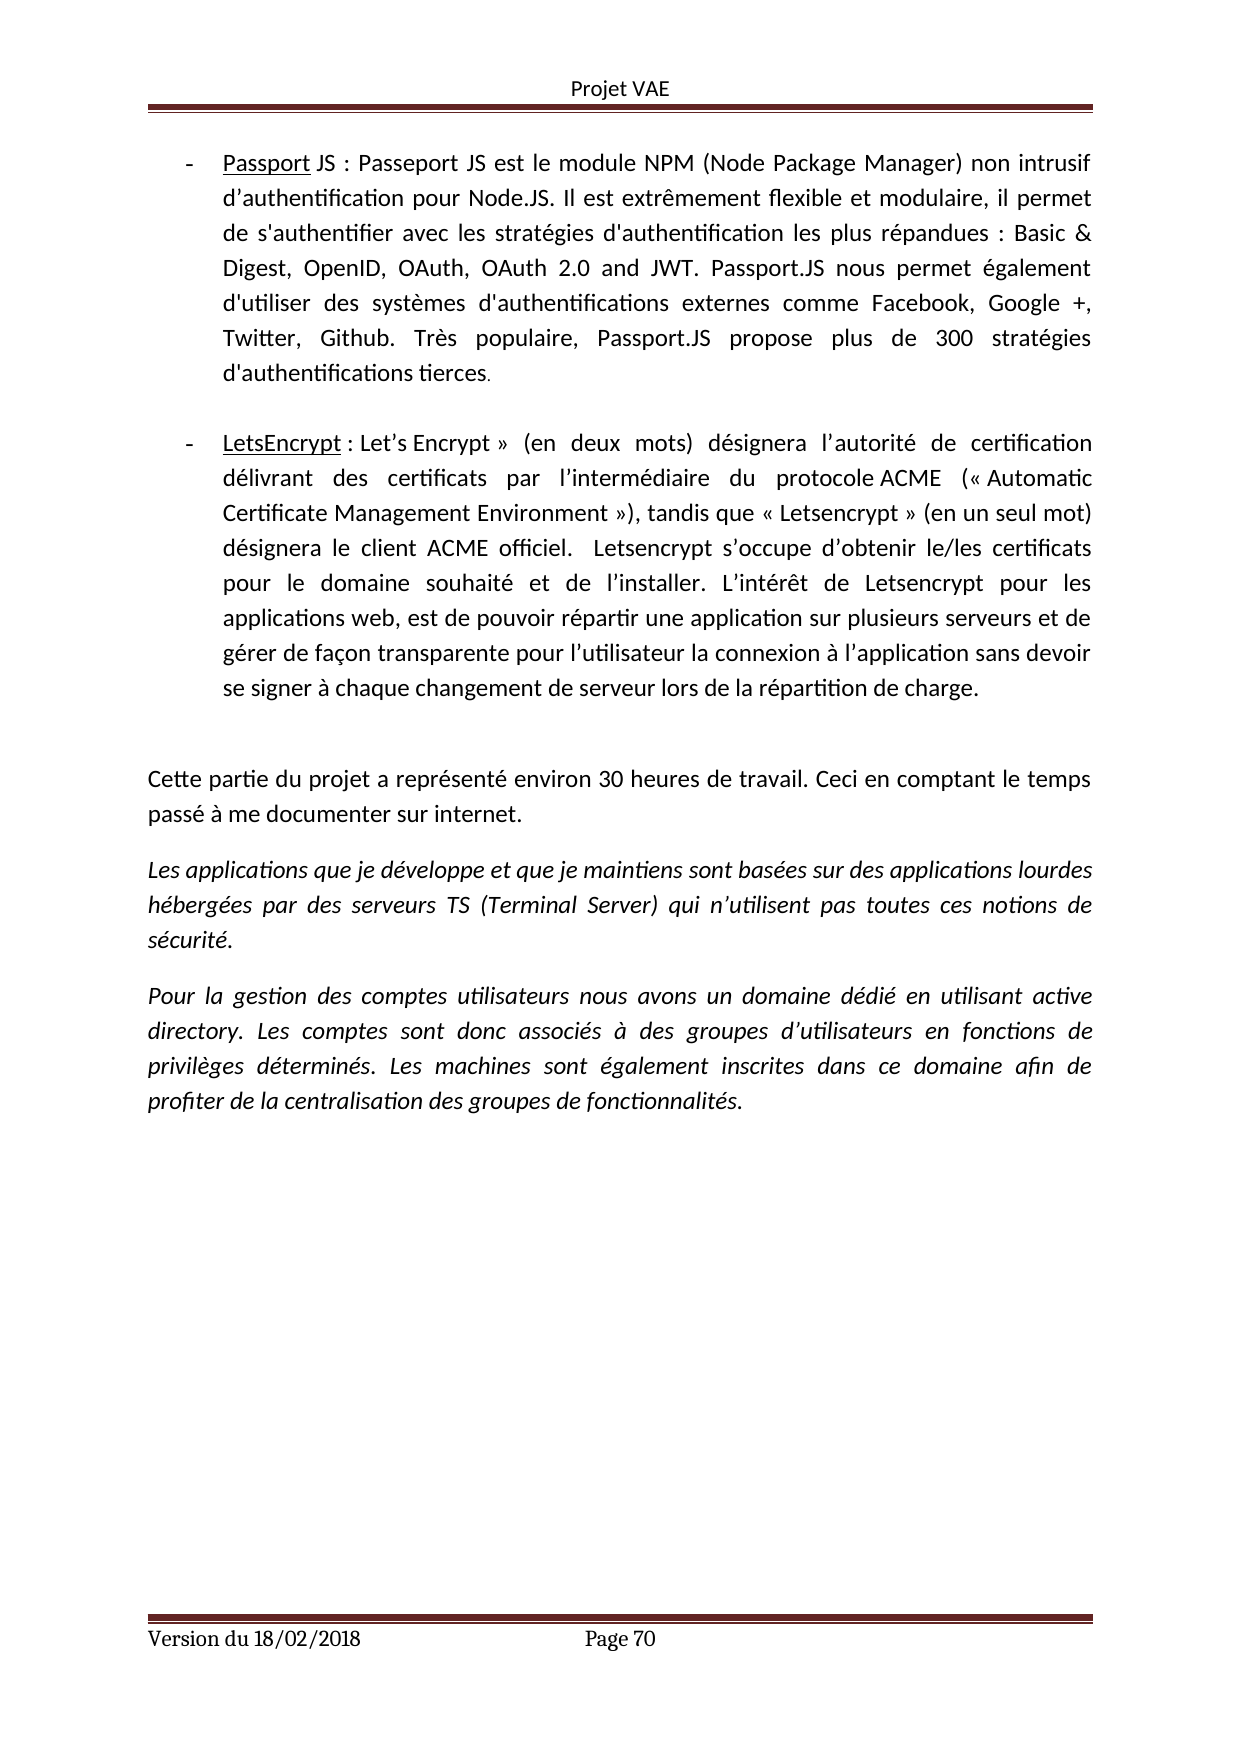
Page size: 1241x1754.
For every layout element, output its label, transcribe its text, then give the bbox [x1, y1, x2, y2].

text Pour la gestion des comptes utilisateurs nous avons un domaine dédié en utilisant active directory. Les comptes sont donc associés à des groupes d’utilisateurs en fonctions de privilèges déterminés. Les machines sont également inscrites dans ce domaine afin de profiter de la centralisation des groupes de fonctionnalités. [148, 980, 1093, 1116]
list LetsEncrypt : Let’s Encrypt » (en deux mots) désignera l’autorité de certification délivrant des certificats par l’intermédiaire du protocole ACME (« Automatic Certificate Management Environment »), tandis que « Letsencrypt » (en un seul mot) désignera le client ACME officiel. Letsencrypt s’occupe d’obtenir le/les certificats pour le domaine souhaité et de l’installer. L’intérêt de Letsencrypt pour les applications web, est de pouvoir répartir une application sur plusieurs serveurs et de gérer de façon transparente pour l’utilisateur la connexion à l’application sans devoir se signer à chaque changement de serveur lors de la répartition de charge. [185, 428, 1093, 703]
text Cette partie du projet a représenté environ 30 heures de travail. Ceci en comptant le temps passé à me documenter sur internet. [148, 763, 1093, 829]
list Passport JS : Passeport JS est le module NPM (Node Package Manager) non intrusif d’authentification pour Node.JS. Il est extrêmement flexible et modulaire, il permet de s'authentifier avec les stratégies d'authentification les plus répandues : Basic & Digest, OpenID, OAuth, OAuth 2.0 and JWT. Passport.JS nous permet également d'utiliser des systèmes d'authentifications externes comme Facebook, Google +, Twitter, Github. Très populaire, Passport.JS propose plus de 300 stratégies d'authentifications tierces. [185, 148, 1093, 388]
text Les applications que je développe et que je maintiens sont basées sur des applications lourdes hébergées par des serveurs TS (Terminal Server) qui n’utilisent pas toutes ces notions de sécurité. [148, 854, 1093, 955]
